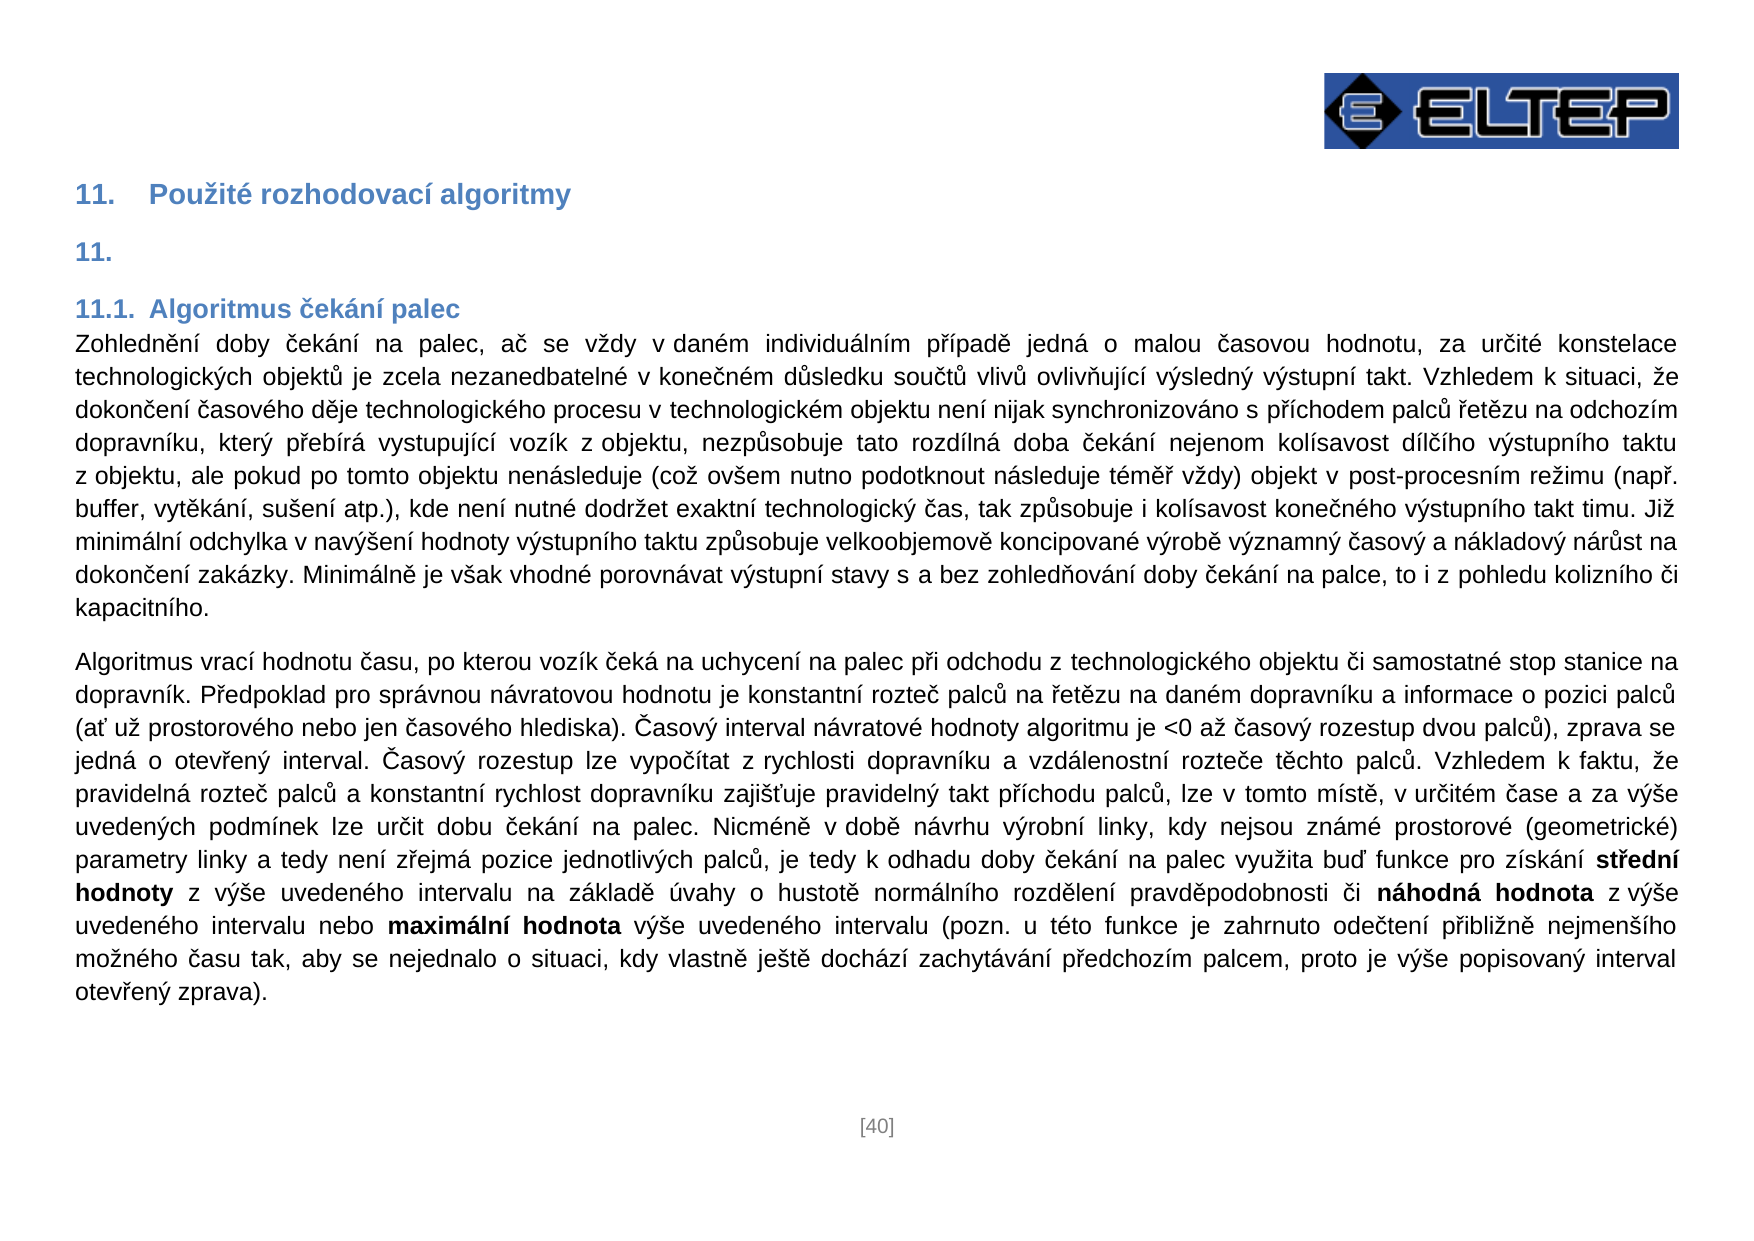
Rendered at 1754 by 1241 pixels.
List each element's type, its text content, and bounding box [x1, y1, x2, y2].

picture [1324, 73, 1679, 149]
text Algoritmus vrací hodnotu času, po kterou vozík čeká na uchycení na palec při odchodu z technologického objektu či samostatné stop stanice na dopravník. Předpoklad pro správnou návratovou hodnotu je konstantní rozteč palců na řetězu na daném dopravníku a informace o pozici palců (ať už prostorového nebo jen časového hlediska). Časový interval návratové hodnoty algoritmu je <0 až časový rozestup dvou palců), zprava se jedná o otevřený interval. Časový rozestup lze vypočítat z rychlosti dopravníku a vzdálenostní rozteče těchto palců. Vzhledem k faktu, že pravidelná rozteč palců a konstantní rychlost dopravníku zajišťuje pravidelný takt příchodu palců, lze v tomto místě, v určitém čase a za výše uvedených podmínek lze určit dobu čekání na palec. Nicméně v době návrhu výrobní linky, kdy nejsou známé prostorové (geometrické) parametry linky a tedy není zřejmá pozice jednotlivých palců, je tedy k odhadu doby čekání na palec využita buď funkce pro získání střední hodnoty z výše uvedeného intervalu na základě úvahy o hustotě normálního rozdělení pravděpodobnosti či náhodná hodnota z výše uvedeného intervalu nebo maximální hodnota výše uvedeného intervalu (pozn. u této funkce je zahrnuto odečtení přibližně nejmenšího možného času tak, aby se nejednalo o situaci, kdy vlastně ještě dochází zachytávání předchozím palcem, proto je výše popisovaný interval otevřený zprava). [75, 647, 1679, 1006]
text Zohlednění doby čekání na palec, ač se vždy v daném individuálním případě jedná o malou časovou hodnotu, za určité konstelace technologických objektů je zcela nezanedbatelné v konečném důsledku součtů vlivů ovlivňující výsledný výstupní takt. Vzhledem k situaci, že dokončení časového děje technologického procesu v technologickém objektu není nijak synchronizováno s příchodem palců řetězu na odchozím dopravníku, který přebírá vystupující vozík z objektu, nezpůsobuje tato rozdílná doba čekání nejenom kolísavost dílčího výstupního taktu z objektu, ale pokud po tomto objektu nenásleduje (což ovšem nutno podotknout následuje téměř vždy) objekt v post-procesním režimu (např. buffer, vytěkání, sušení atp.), kde není nutné dodržet exaktní technologický čas, tak způsobuje i kolísavost konečného výstupního takt timu. Již minimální odchylka v navýšení hodnoty výstupního taktu způsobuje velkoobjemově koncipované výrobě významný časový a nákladový nárůst na dokončení zakázky. Minimálně je však vhodné porovnávat výstupní stavy s a bez zohledňování doby čekání na palce, to i z pohledu kolizního či kapacitního. [75, 329, 1679, 622]
subtitle Použité rozhodovací algoritmy [75, 177, 1679, 210]
subtitle Algoritmus čekání palec [75, 293, 1679, 324]
